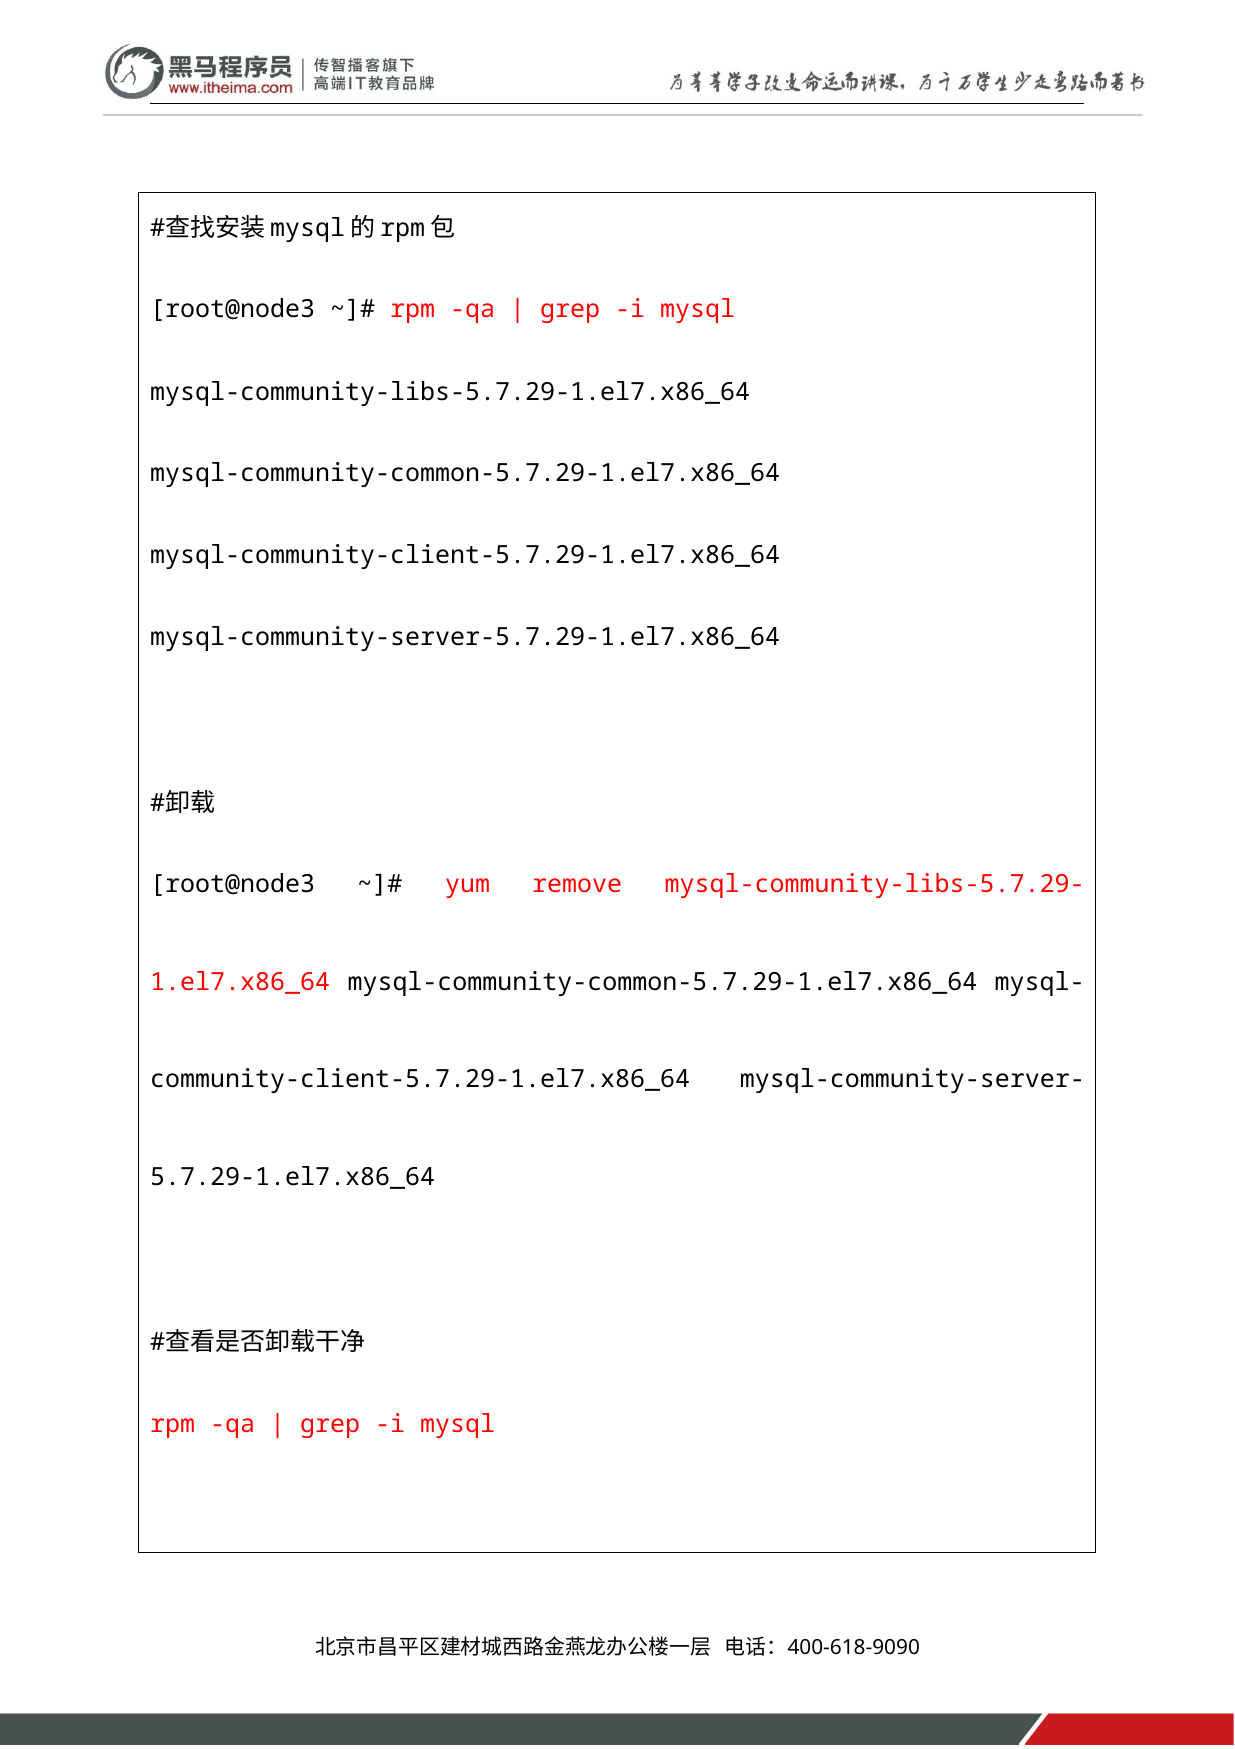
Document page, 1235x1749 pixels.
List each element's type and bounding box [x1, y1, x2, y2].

table_header [139, 193, 1095, 1552]
picture [0, 0, 1235, 123]
picture [0, 1654, 1234, 1745]
